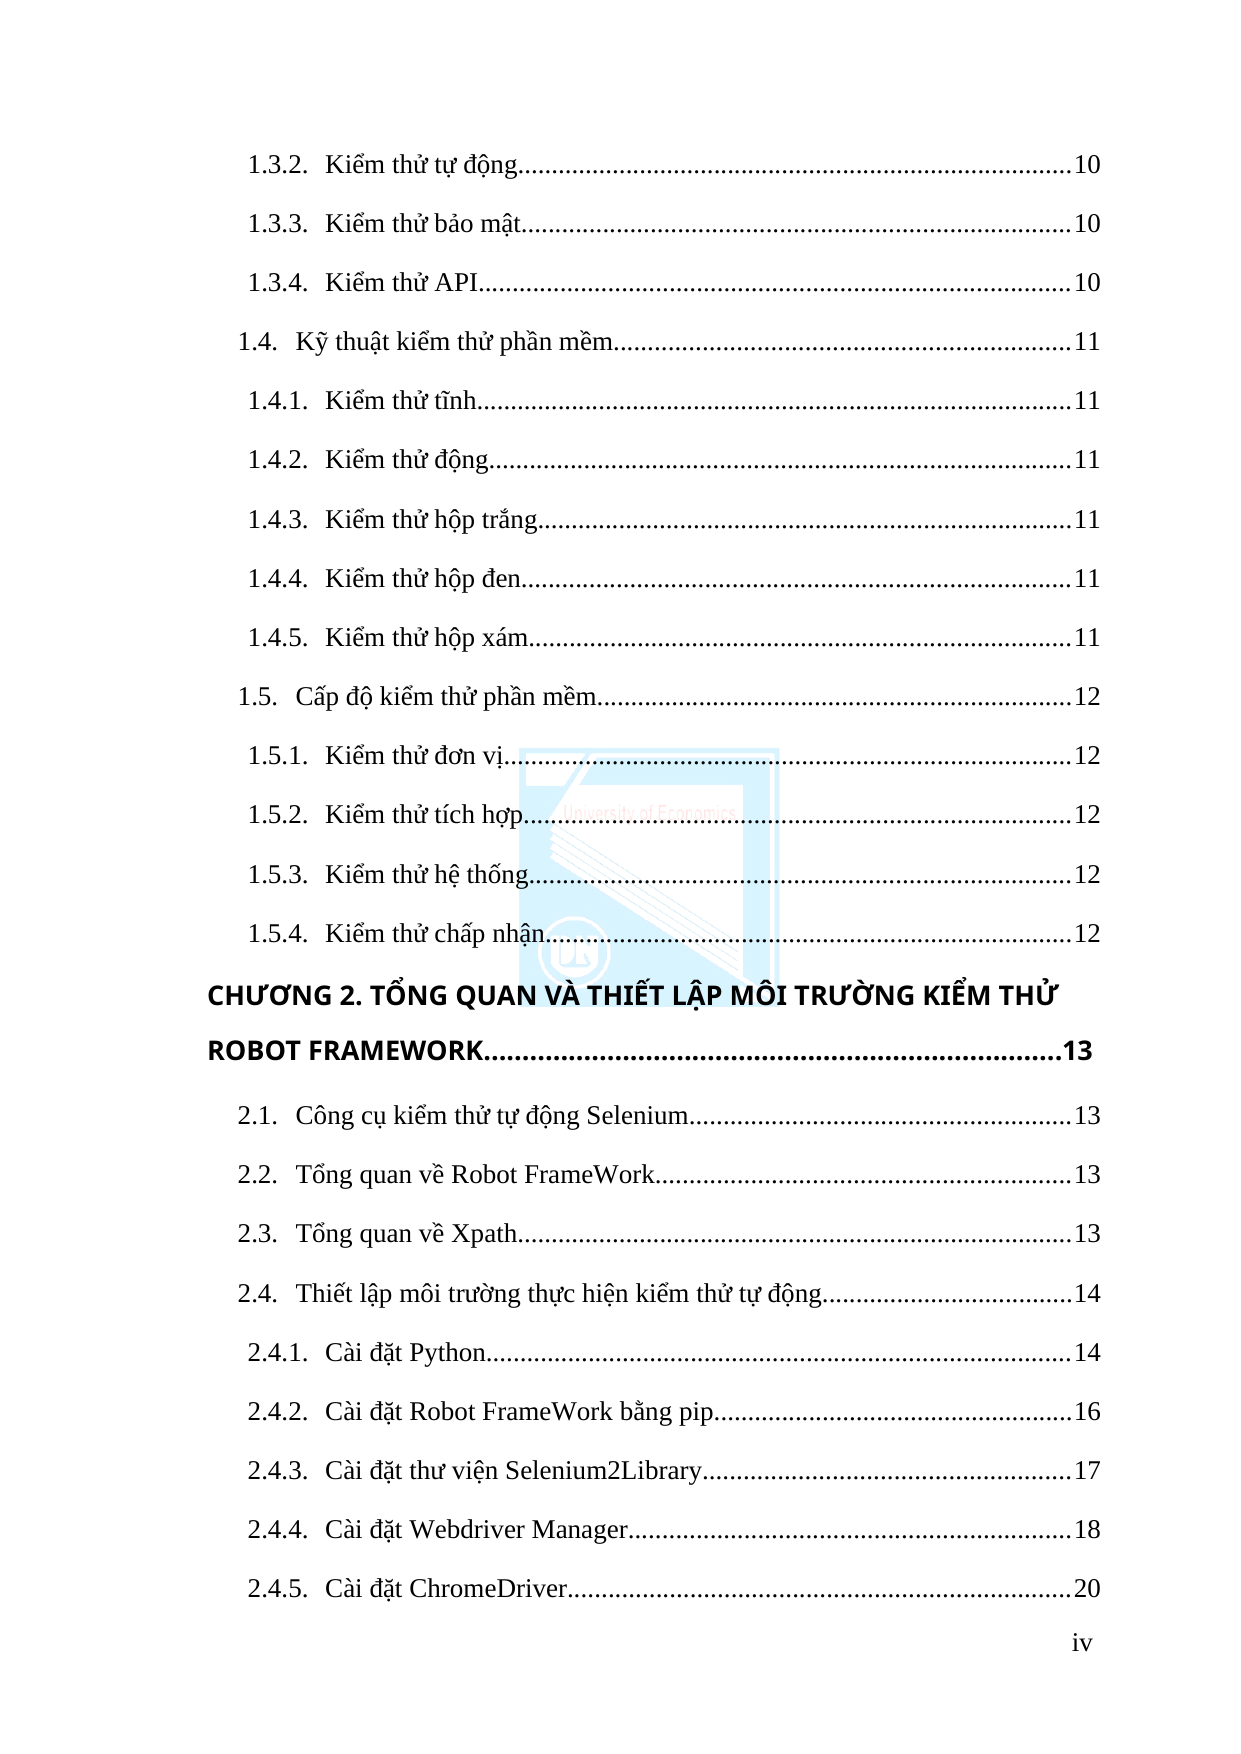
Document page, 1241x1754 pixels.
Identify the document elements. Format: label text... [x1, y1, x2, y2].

text 1.5.4. Kiểm thử chấp nhận 12 [247, 917, 1092, 948]
text 1.5.1. Kiểm thử đơn vị. 12 [247, 739, 1092, 771]
text 2.1. Công cụ kiểm thử tự động Selenium 13 [220, 1099, 1092, 1130]
text 2.2. Tổng quan về Robot FrameWork. 13 [220, 1158, 1092, 1189]
text 1.3.2. Kiểm thử tự động. 10 [247, 148, 1092, 179]
text 2.4.4. Cài đặt Webdriver Manager. 18 [247, 1513, 1092, 1544]
text 2.4.3. Cài đặt thư viện Selenium2Library. 17 [247, 1454, 1092, 1485]
text 2.4. Thiết lập môi trường thực hiện kiểm thử tự động. 14 [220, 1277, 1092, 1308]
text 1.4.2. Kiểm thử động. 11 [247, 443, 1092, 475]
text 2.4.5. Cài đặt ChromeDriver 20 [247, 1572, 1092, 1604]
text 1.3.3. Kiểm thử bảo mật. 10 [247, 207, 1092, 238]
text 1.4.4. Kiểm thử hộp đen. 11 [247, 562, 1092, 593]
text 1.3.4. Kiểm thử API. 10 [247, 266, 1092, 297]
text CHƯƠNG 2. TỔNG QUAN VÀ THIẾT LẬP MÔI TRƯỜNG KIỂM THỬ ROBOT FRAMEWORK 13 [207, 976, 1092, 1068]
text 1.4. Kỹ thuật kiểm thử phần mềm. 11 [220, 325, 1092, 356]
text 1.4.3. Kiểm thử hộp trắng. 11 [247, 503, 1092, 534]
text 2.4.2. Cài đặt Robot FrameWork bằng pip. 16 [247, 1395, 1092, 1426]
text 1.5.3. Kiểm thử hệ thống. 12 [247, 858, 1092, 889]
text 1.4.5. Kiểm thử hộp xám 11 [247, 621, 1092, 652]
text 1.5. Cấp độ kiểm thử phần mềm. 12 [220, 680, 1092, 711]
text 1.4.1. Kiểm thử tĩnh. 11 [247, 384, 1092, 416]
text 2.3. Tổng quan về Xpath. 13 [220, 1217, 1092, 1249]
text 2.4.1. Cài đặt Python. 14 [247, 1336, 1092, 1367]
text 1.5.2. Kiểm thử tích hợp. 12 [247, 798, 1092, 830]
